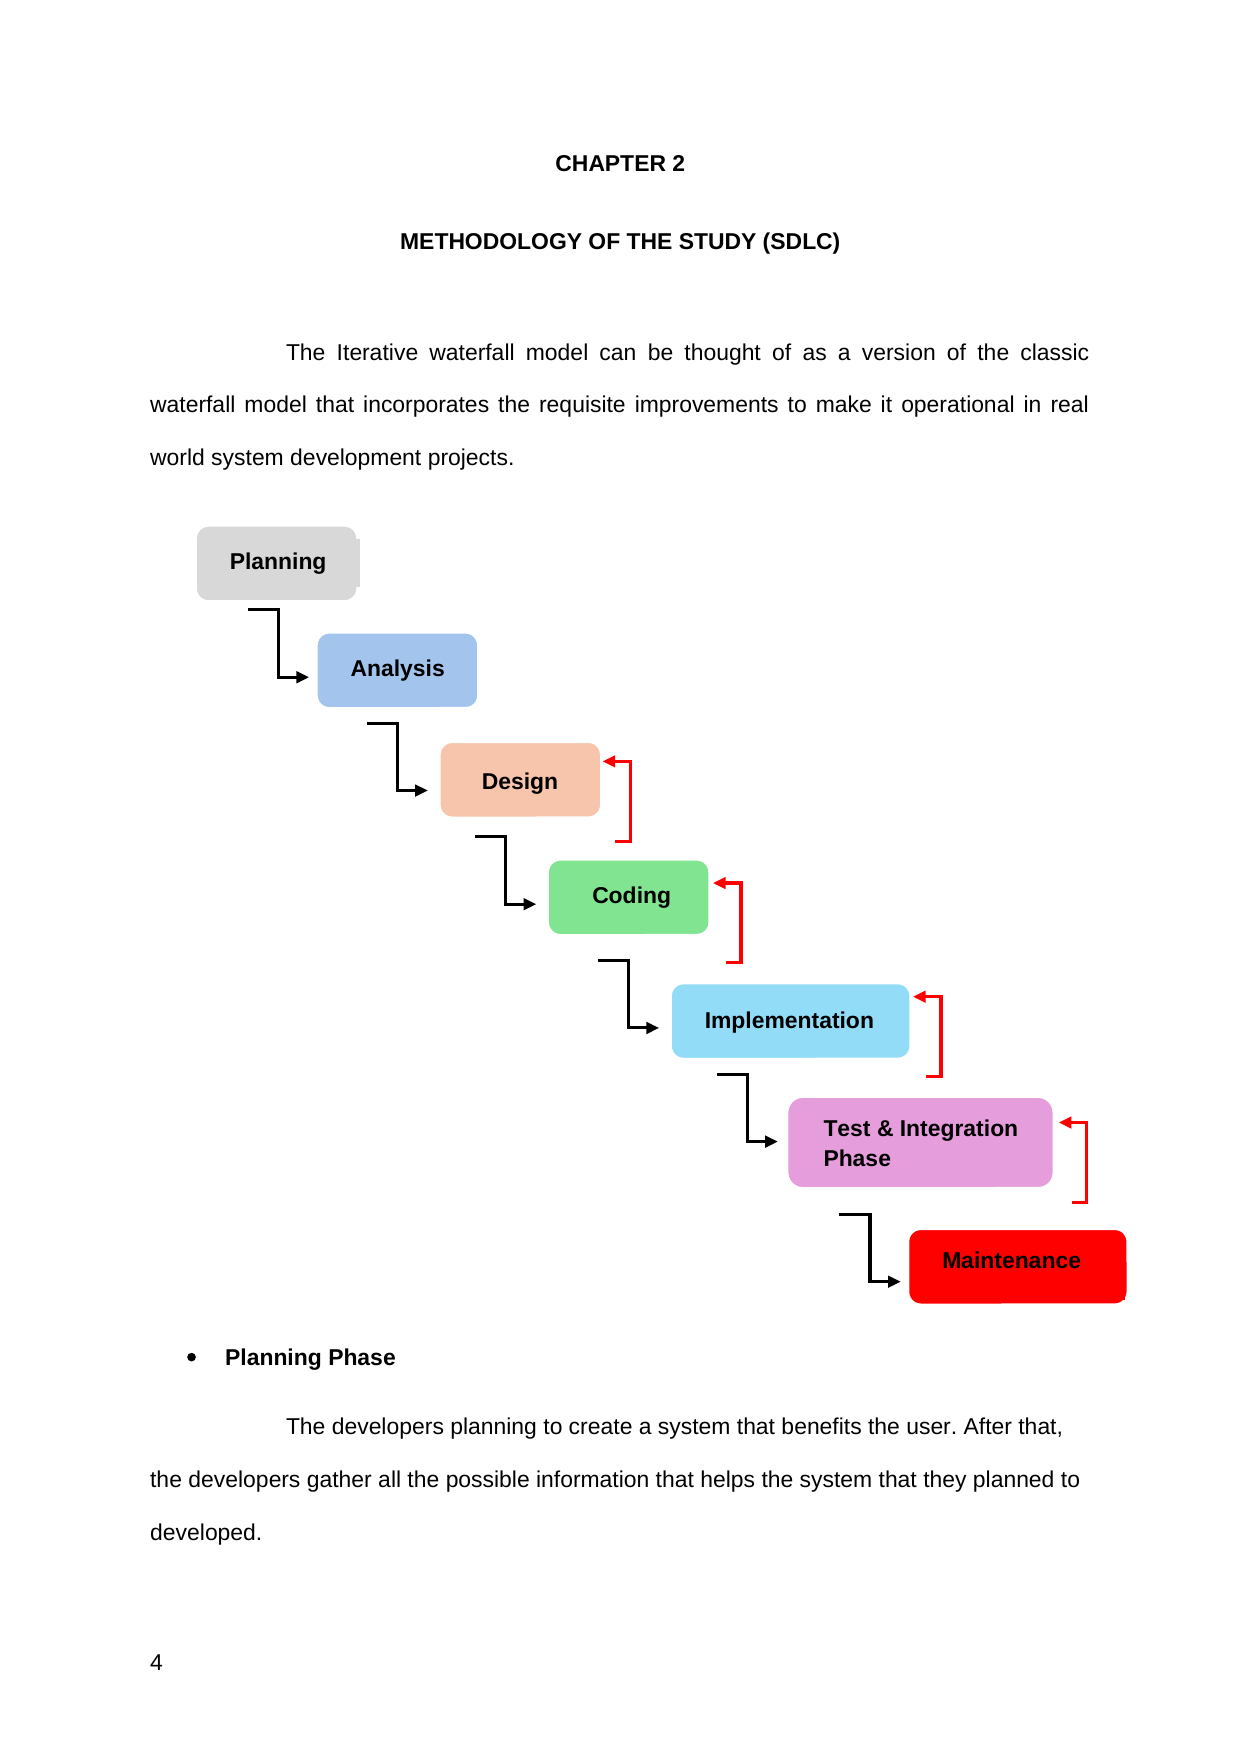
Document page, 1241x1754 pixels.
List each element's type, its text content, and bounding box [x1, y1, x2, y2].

text METHODOLOGY OF THE STUDY (SDLC) [150, 228, 1090, 254]
list Planning Phase [187, 1344, 1090, 1370]
text The Iterative waterfall model can be thought of as a version of the classic waterfall model that incorporates the requisite improvements to make it operational in real world system development projects. [150, 338, 1090, 470]
text The developers planning to create a system that benefits the user. After that, the developers gather all the possible information that helps the system that they planned to developed. [150, 1413, 1090, 1545]
text CHAPTER 2 [150, 150, 1090, 176]
